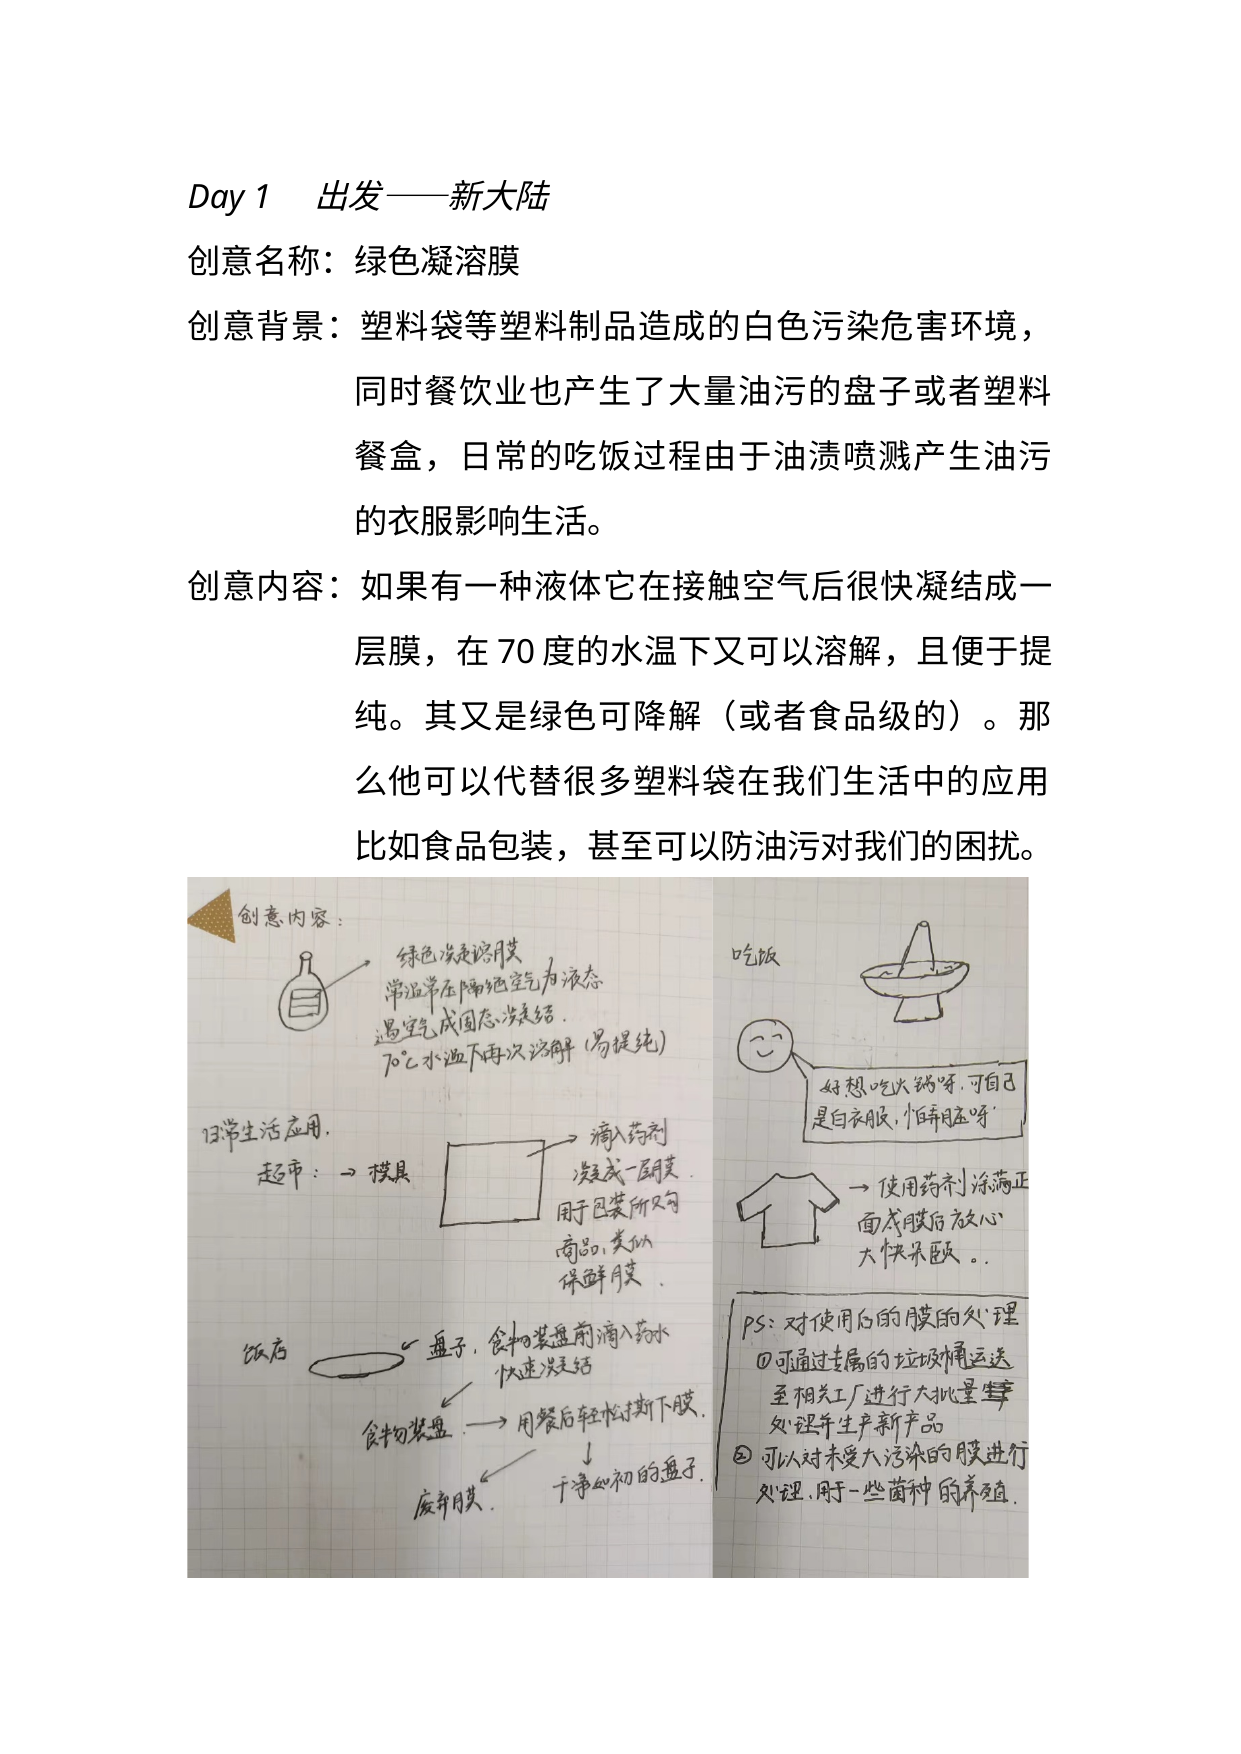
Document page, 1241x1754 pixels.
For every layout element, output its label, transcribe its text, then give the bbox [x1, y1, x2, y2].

text 创意内容：如果有一种液体它在接触空气后很快凝结成一层膜，在70度的水温下又可以溶解，且便于提纯。其又是绿色可降解（或者食品级的）。那么他可以代替很多塑料袋在我们生活中的应用。比如食品包装，甚至可以防油污对我们的困扰。 [187, 552, 1053, 877]
text Day 1 出发——新大陆 [187, 162, 1053, 227]
picture [187, 877, 1029, 1578]
text 创意背景：塑料袋等塑料制品造成的白色污染危害环境，同时餐饮业也产生了大量油污的盘子或者塑料餐盒，日常的吃饭过程由于油渍喷溅产生油污的衣服影响生活。 [187, 292, 1053, 552]
text 创意名称：绿色凝溶膜 [187, 227, 1053, 292]
